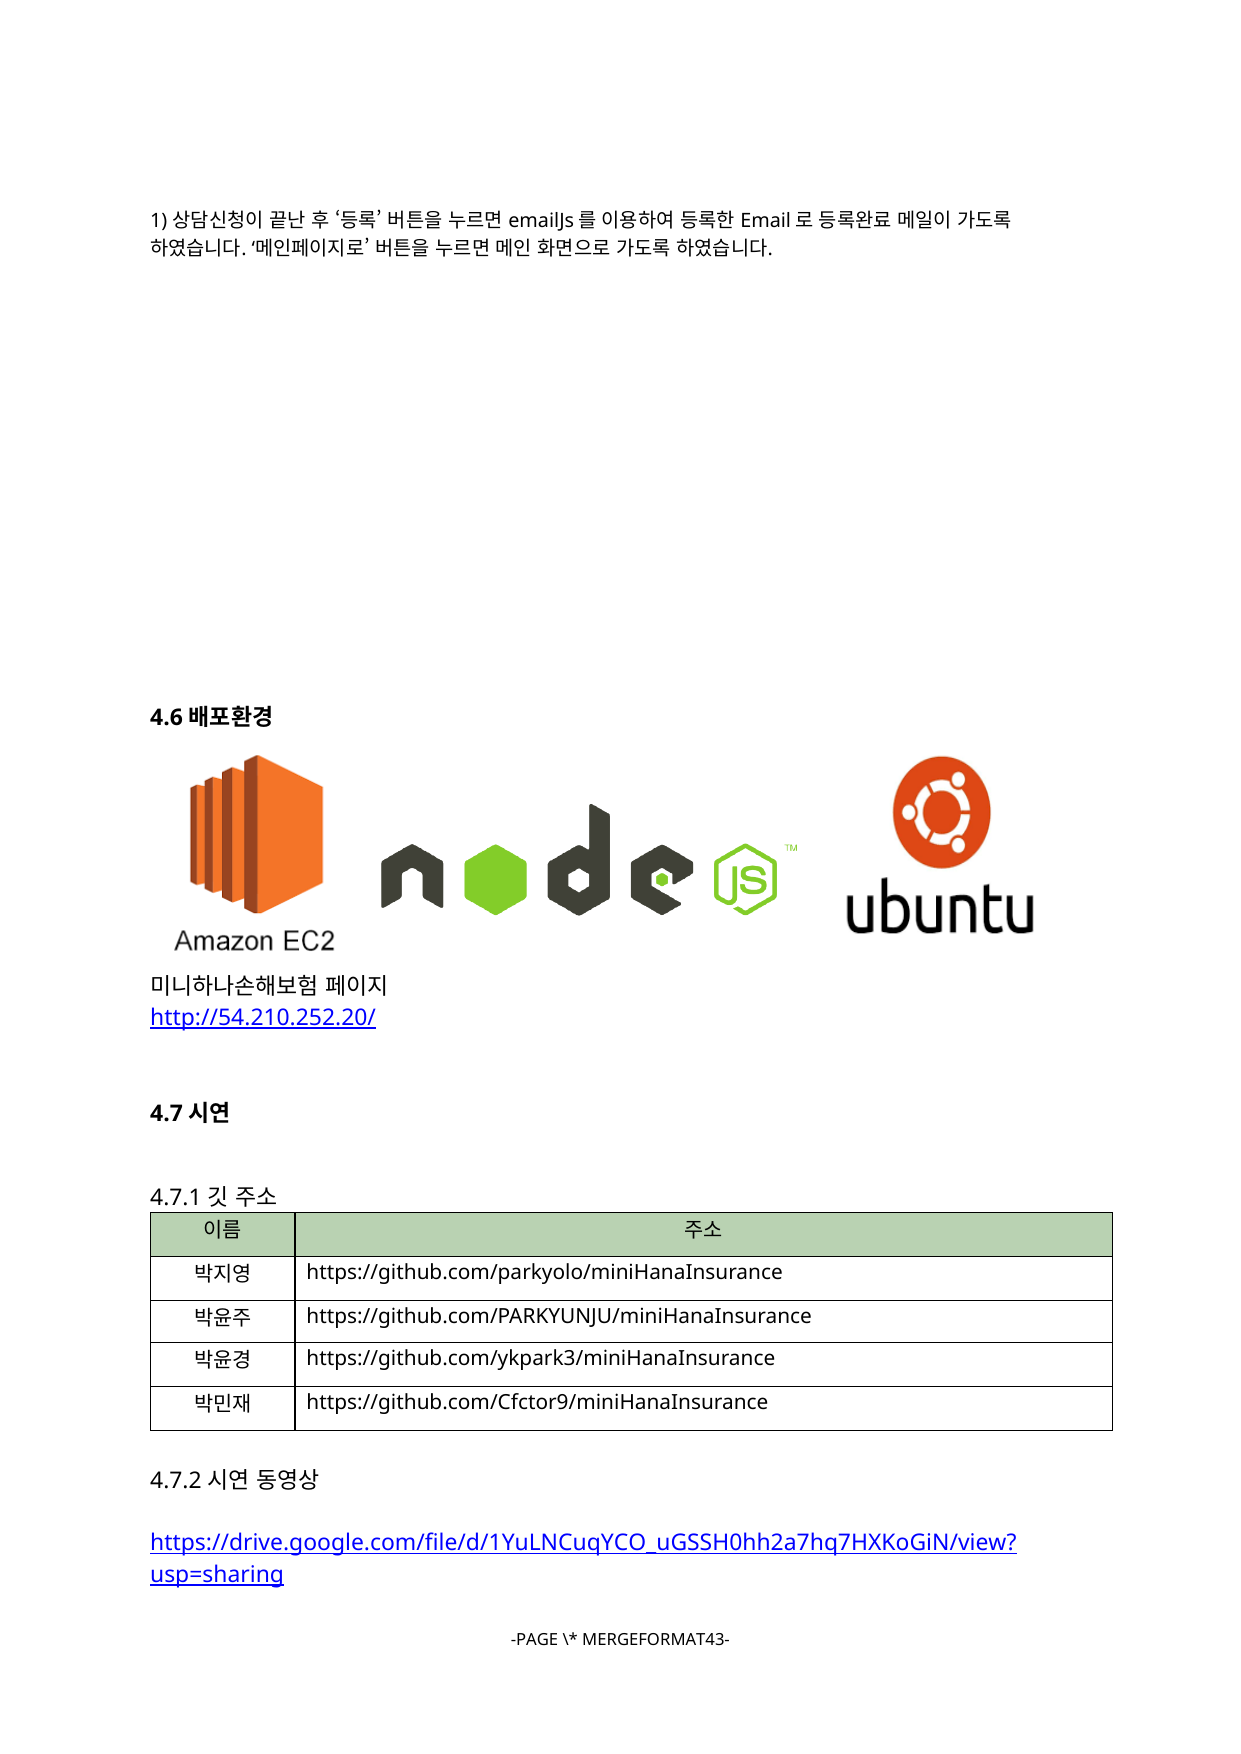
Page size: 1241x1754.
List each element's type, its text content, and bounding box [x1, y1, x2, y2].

table_cell https://github.com/Cfctor9/miniHanaInsurance [296, 1387, 1112, 1429]
text 4.7.2 시연 동영상 [150, 1462, 1090, 1495]
table_cell https://github.com/PARKYUNJU/miniHanaInsurance [296, 1301, 1112, 1342]
text 4.7.1 깃 주소 [150, 1179, 1090, 1212]
table_cell 박지영 [151, 1257, 294, 1300]
table_cell 박민재 [151, 1387, 294, 1429]
table_cell https://github.com/ykpark3/miniHanaInsurance [296, 1343, 1112, 1386]
picture [150, 732, 1068, 968]
text https://drive.google.com/file/d/1YuLNCuqYCO_uGSSH0hh2a7hq7HXKoGiN/view?usp=sharing [150, 1526, 1090, 1589]
text 4.7 시연 [150, 1094, 1090, 1128]
text 4.6 배포환경 [150, 699, 1090, 732]
table_cell 박윤경 [151, 1343, 294, 1386]
text http://54.210.252.20/ [150, 1001, 1090, 1032]
table_cell https://github.com/parkyolo/miniHanaInsurance [296, 1257, 1112, 1300]
text 미니하나손해보험 페이지 [150, 967, 1090, 1001]
table_cell 박윤주 [151, 1301, 294, 1342]
table_header 주소 [296, 1213, 1112, 1256]
text 1) 상담신청이 끝난 후 ‘등록’ 버튼을 누르면 emailJs를 이용하여 등록한 Email로 등록완료 메일이 가도록 하였습니다. ‘메인페이지로’ 버튼을 누르면 메인 화면으로 가도록 하였습니다. [150, 204, 1090, 262]
table_header 이름 [151, 1213, 294, 1256]
